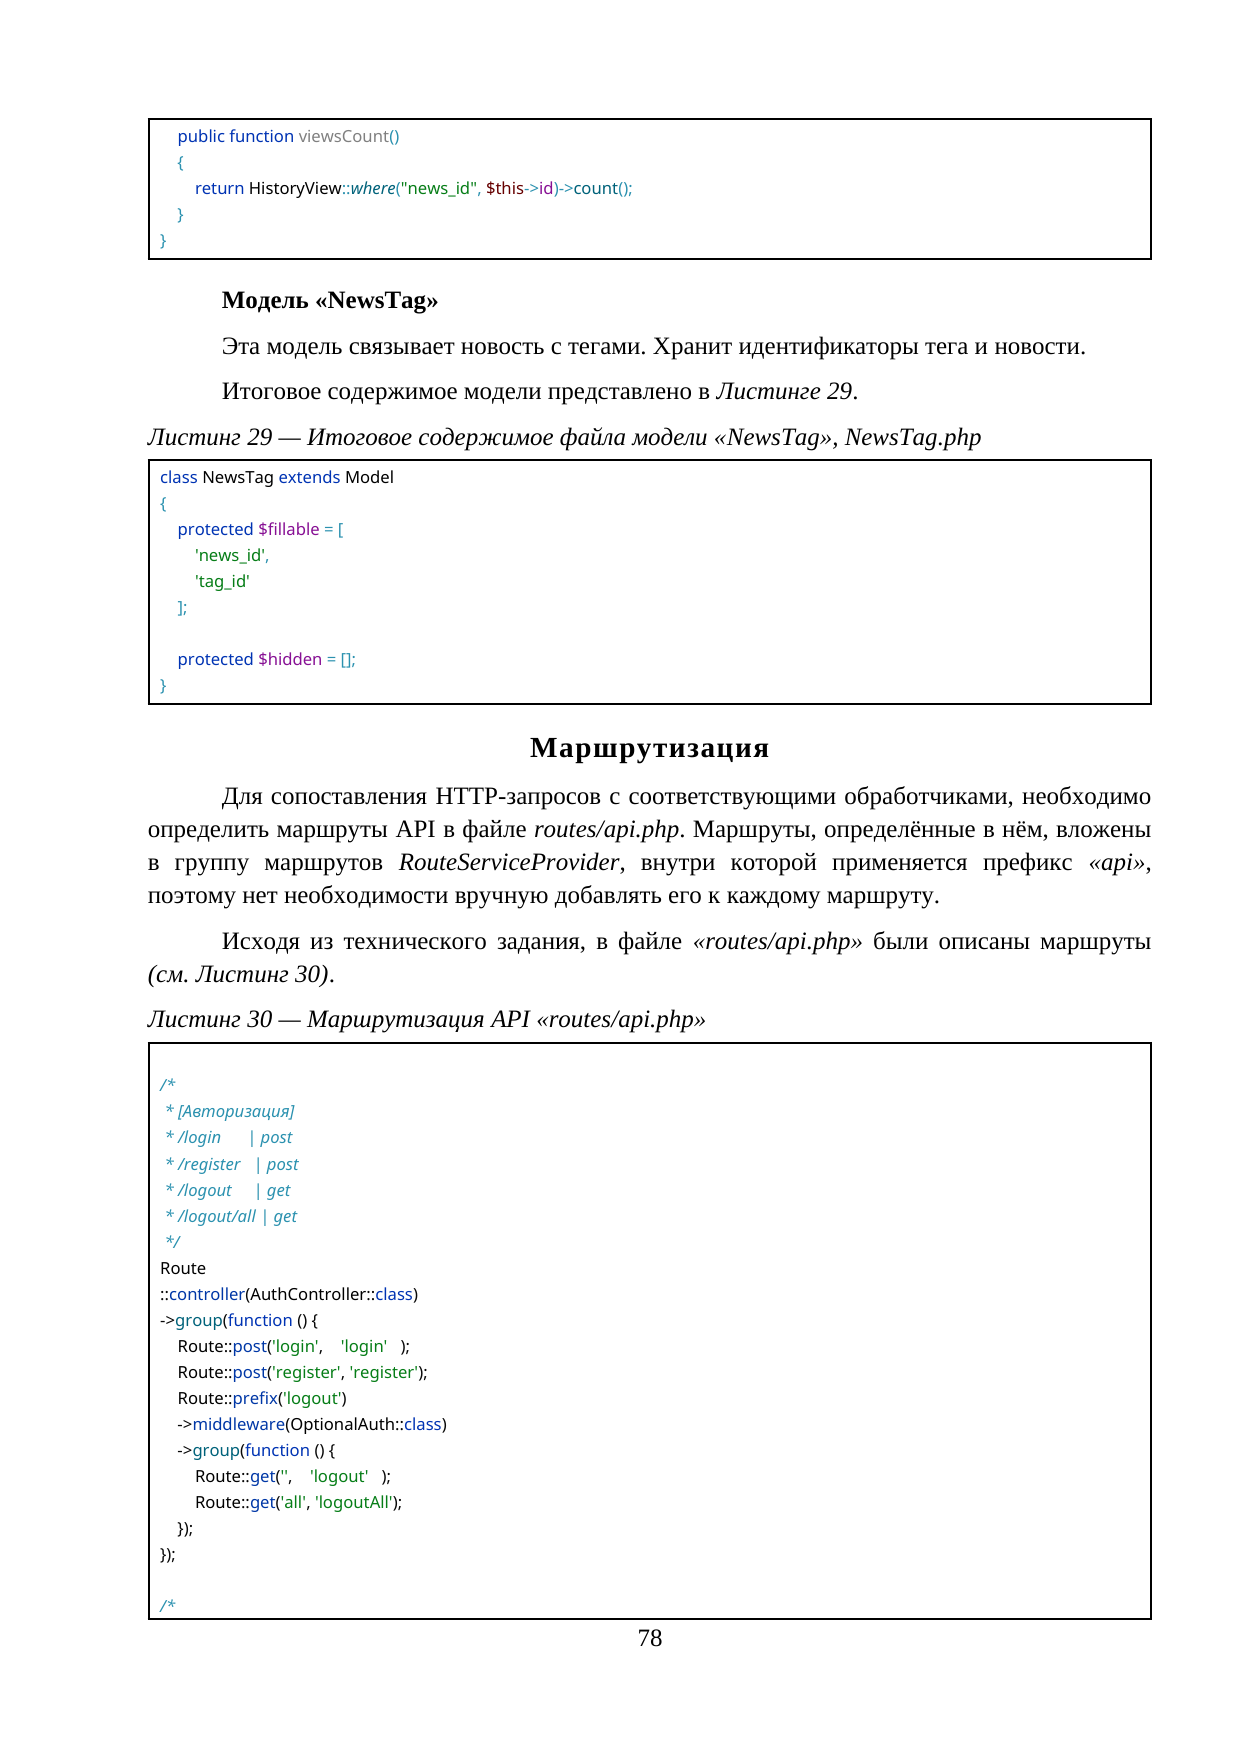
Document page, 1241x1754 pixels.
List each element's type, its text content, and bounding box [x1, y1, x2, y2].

text Исходя из технического задания, в файле «routes/api.php» были описаны маршруты (см. Листинг 30). [148, 926, 1152, 988]
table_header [150, 120, 1150, 258]
list Листинг 30 — Маршрутизация API «routes/api.php» [148, 1004, 1152, 1033]
text Модель «NewsTag» [148, 285, 1152, 314]
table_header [150, 1044, 1150, 1618]
subtitle Маршрутизация [148, 730, 1152, 764]
list Листинг 29 — Итоговое содержимое файла модели «NewsTag», NewsTag.php [148, 422, 1152, 451]
text Итоговое содержимое модели представлено в Листинге 29. [148, 376, 1152, 405]
picture [354, 185, 360, 192]
text Эта модель связывает новость с тегами. Хранит идентификаторы тега и новости. [148, 331, 1152, 359]
table_header class NewsTag extends Model { protected $fillable = [ 'news_id', 'tag_id' ]; protected $hidden = []; } [150, 461, 1150, 703]
text Для сопоставления HTTP-запросов с соответствующими обработчиками, необходимо определить маршруты API в файле routes/api.php. Маршруты, определённые в нём, вложены в группу маршрутов RouteServiceProvider, внутри которой применяется префикс «api», поэтому нет необходимости вручную добавлять его к каждому маршруту. [148, 781, 1152, 909]
